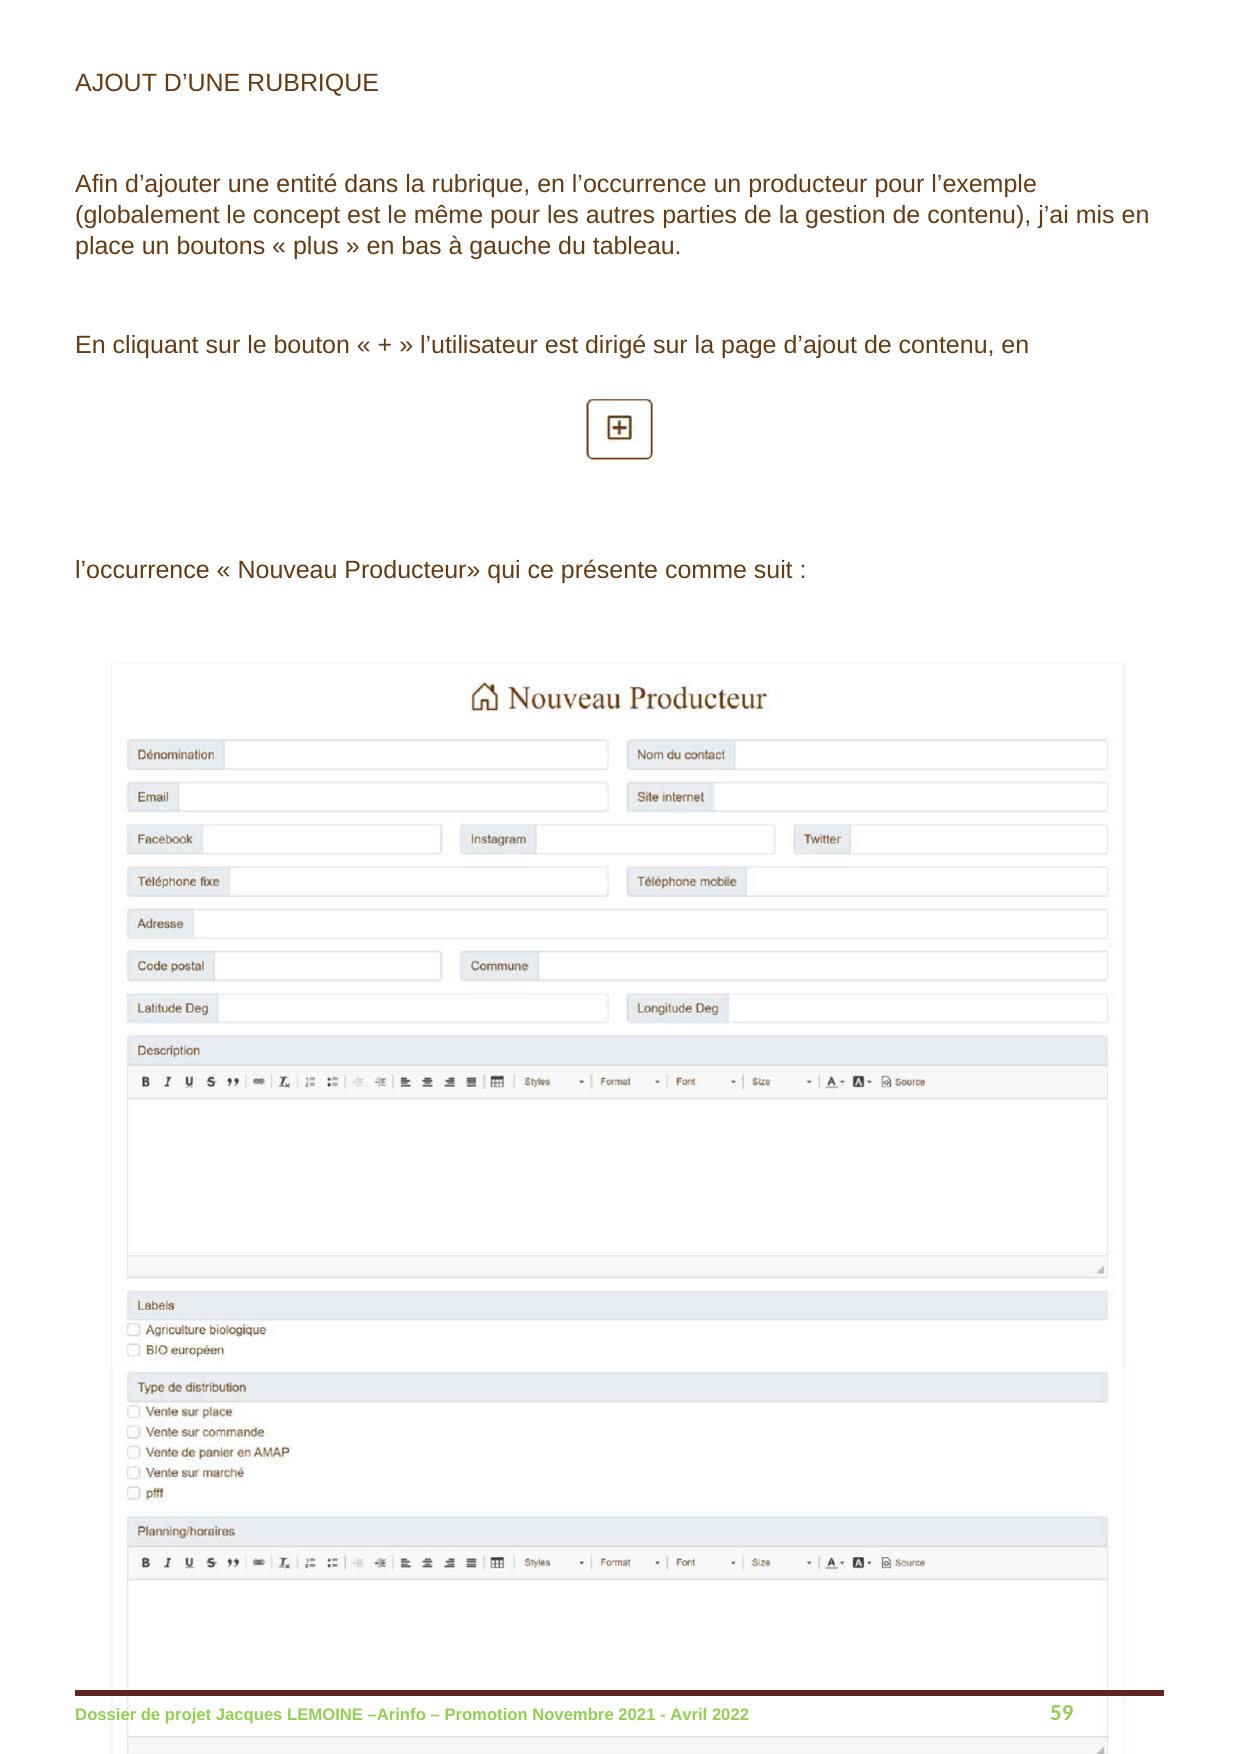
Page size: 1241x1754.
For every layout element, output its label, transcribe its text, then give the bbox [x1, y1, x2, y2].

text En cliquant sur le bouton « + » l’utilisateur est dirigé sur la page d’ajout de contenu, en [75, 330, 1164, 358]
text Afin d’ajouter une entité dans la rubrique, en l’occurrence un producteur pour l’exemple (globalement le concept est le même pour les autres parties de la gestion de contenu), j’ai mis en place un boutons « plus » en bas à gauche du tableau. [75, 169, 1164, 259]
text AJOUT D’UNE RUBRIQUE [75, 68, 1164, 96]
picture [74, 659, 1143, 1754]
picture [578, 392, 662, 465]
text l’occurrence « Nouveau Producteur» qui ce présente comme suit : [75, 555, 1164, 584]
